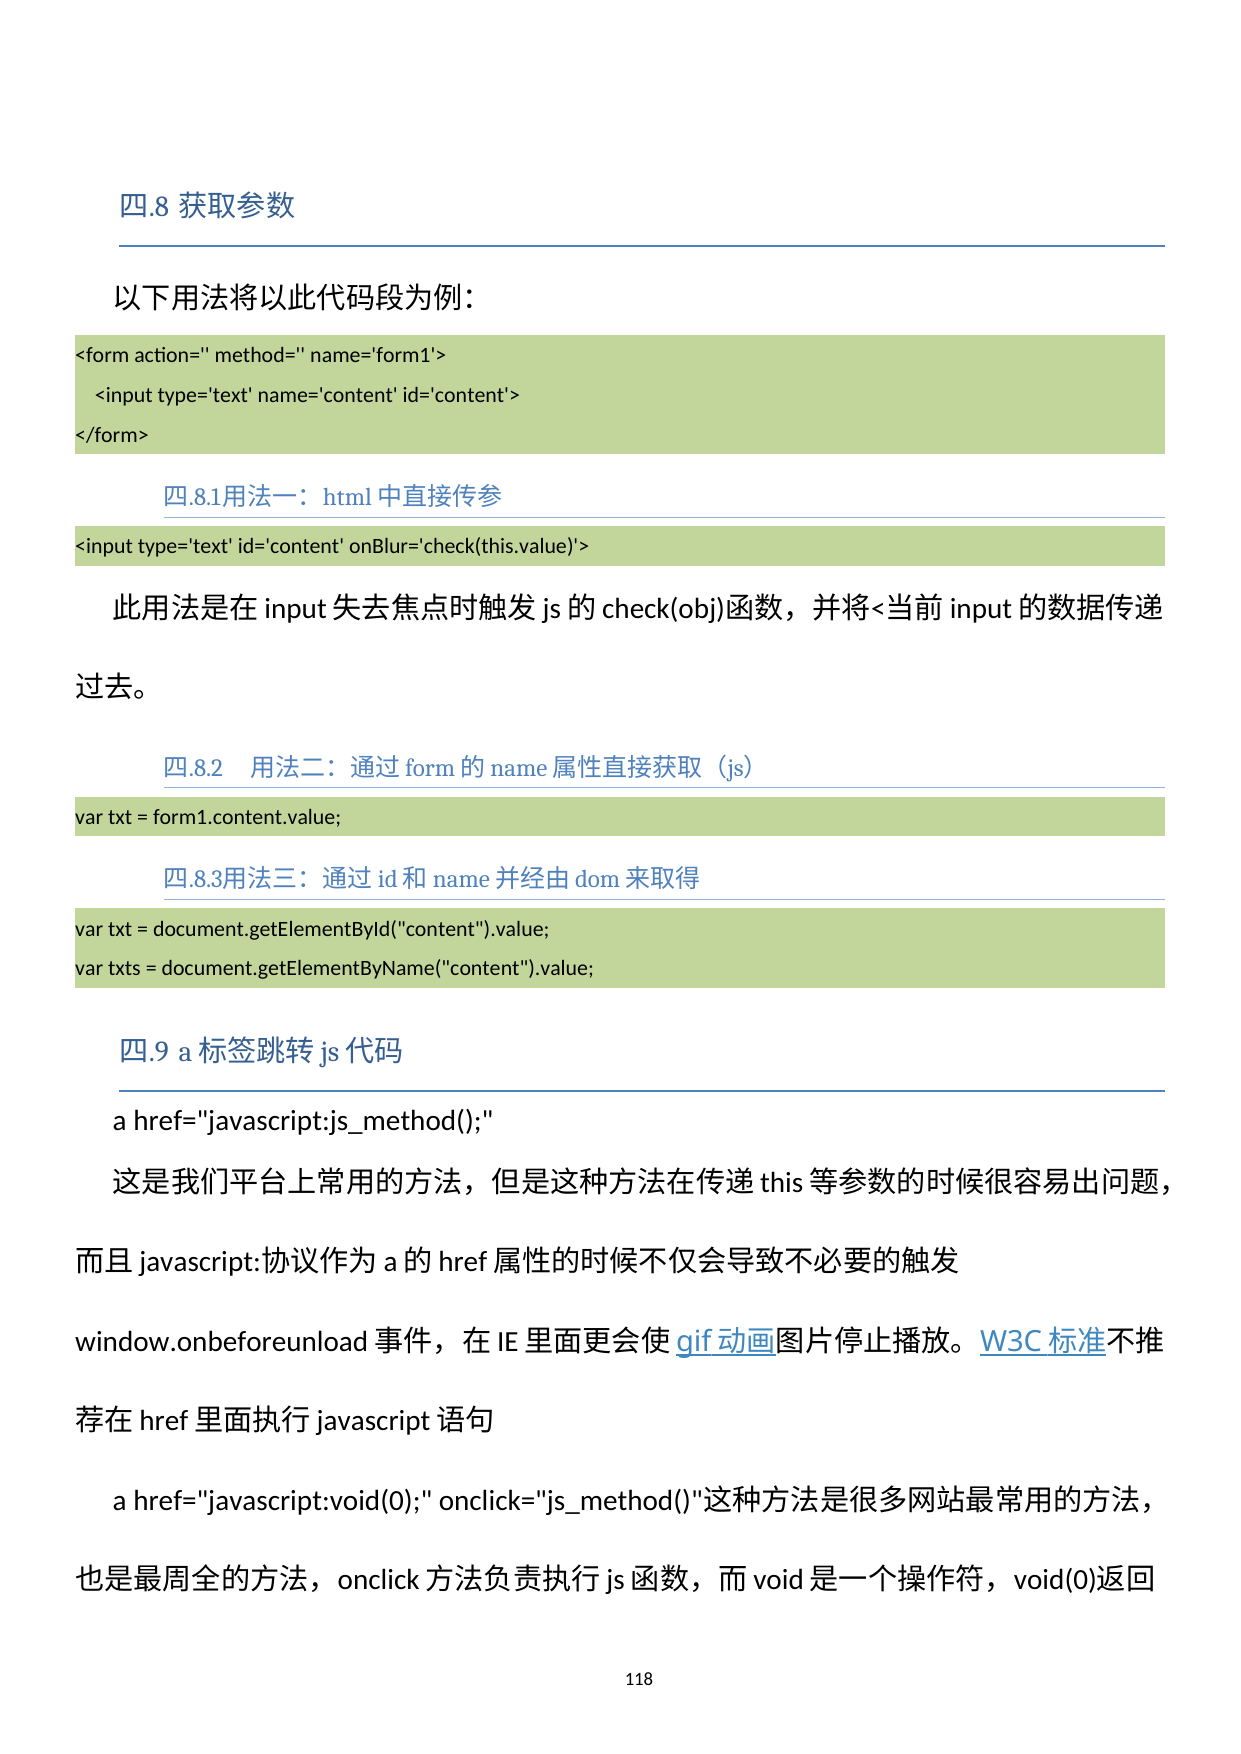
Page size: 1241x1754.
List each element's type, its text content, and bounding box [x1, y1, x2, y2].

subtitle 获取参数 [119, 164, 1165, 245]
text <form action='' method='' name='form1'> [75, 335, 1165, 375]
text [75, 1458, 1165, 1616]
text <input type='text' name='content' id='content'> [75, 375, 1165, 414]
text a href="javascript:js_method();" [75, 1100, 1165, 1140]
subtitle 用法二：通过form的name属性直接获取（js） [164, 746, 1165, 787]
text var txt = form1.content.value; [75, 797, 1165, 836]
text 以下用法将以此代码段为例： [75, 256, 1165, 335]
text </form> [75, 414, 1165, 454]
text 这是我们平台上常用的方法，但是这种方法在传递this等参数的时候很容易出问题，而且javascript:协议作为a的href属性的时候不仅会导致不必要的触发window.onbeforeunload事件，在IE里面更会使gif动画图片停止播放。W3C标准不推荐在href里面执行javascript语句 [75, 1140, 1165, 1458]
subtitle 用法三：通过id和name并经由dom来取得 [164, 857, 1165, 899]
text var txt = document.getElementById("content").value; [75, 908, 1165, 948]
text <input type='text' id='content' onBlur='check(this.value)'> [75, 526, 1165, 566]
text 此用法是在input失去焦点时触发js的check(obj)函数，并将<当前input的数据传递过去。 [75, 566, 1165, 725]
subtitle a标签跳转js代码 [119, 1008, 1165, 1090]
subtitle 用法一：html中直接传参 [164, 475, 1165, 517]
text var txts = document.getElementByName("content").value; [75, 948, 1165, 988]
